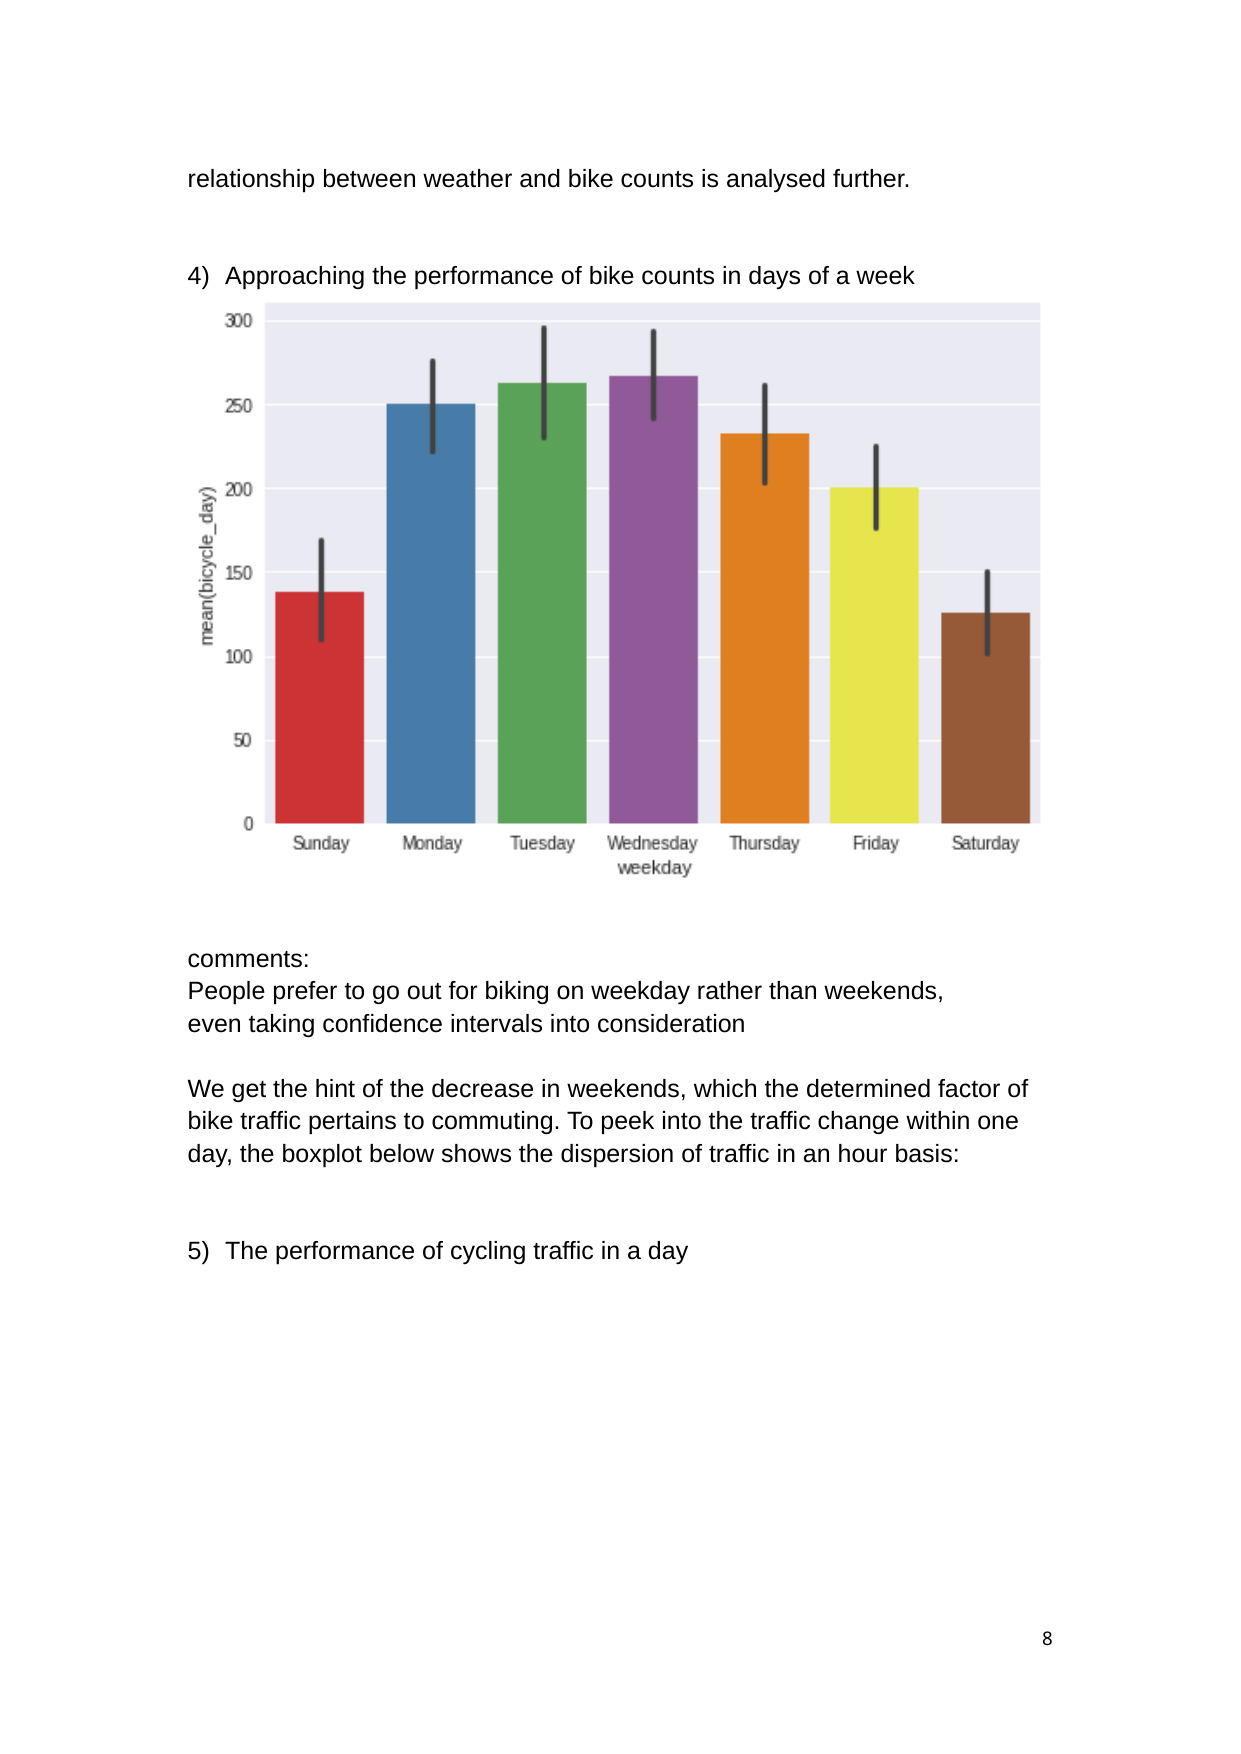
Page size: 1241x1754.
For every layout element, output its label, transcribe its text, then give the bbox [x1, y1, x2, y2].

list The performance of cycling traffic in a day [187, 1234, 1053, 1267]
text comments: [187, 942, 1053, 974]
text even taking confidence intervals into consideration [187, 1007, 1053, 1039]
text We get the hint of the decrease in weekends, which the determined factor of bike traffic pertains to commuting. To peek into the traffic change within one day, the boxplot below shows the dispersion of traffic in an hour basis: [187, 1072, 1053, 1169]
text People prefer to go out for biking on weekday rather than weekends, [187, 974, 1053, 1007]
picture [187, 292, 1053, 890]
list Approaching the performance of bike counts in days of a week [187, 259, 1053, 292]
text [187, 162, 1053, 194]
